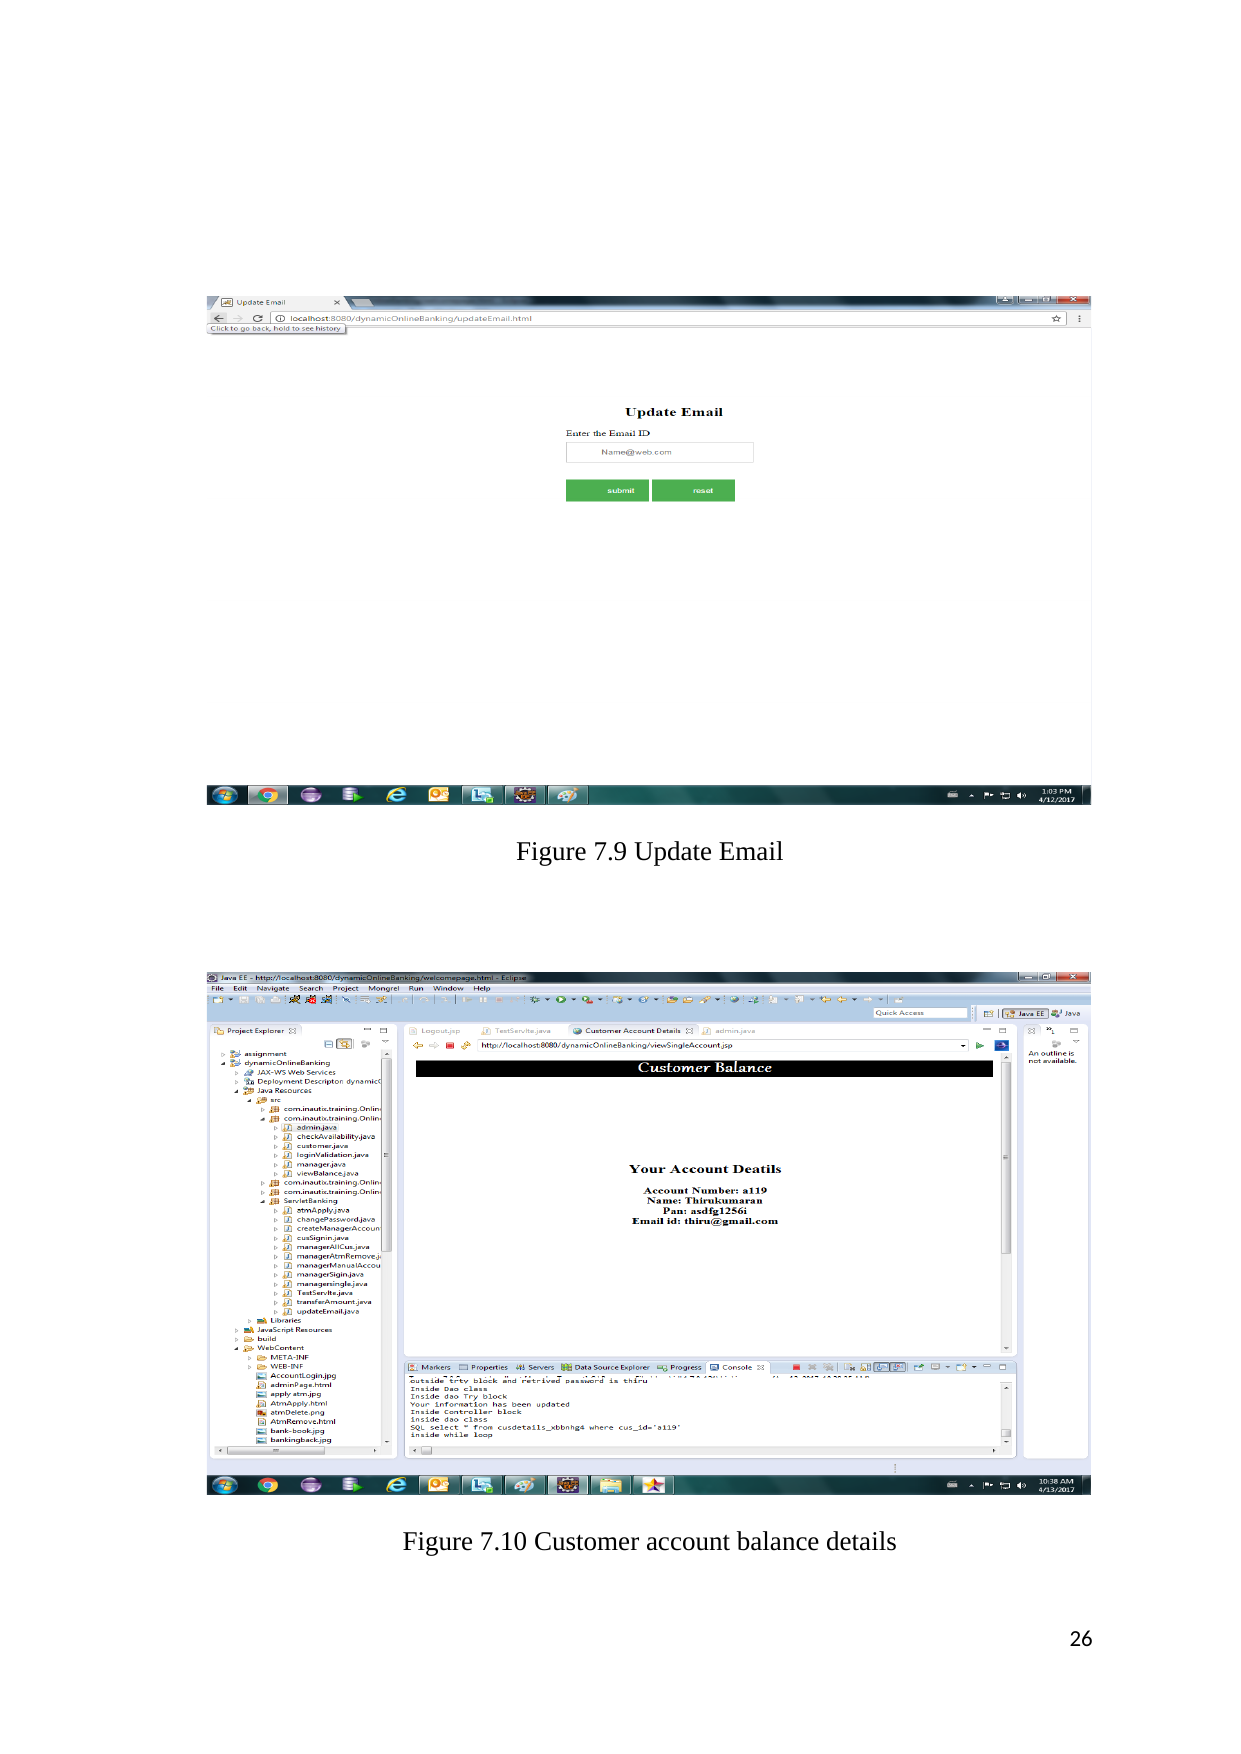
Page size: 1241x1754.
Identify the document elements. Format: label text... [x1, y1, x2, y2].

picture [206, 296, 1092, 805]
text Figure 7.10 Customer account balance details [207, 1525, 1092, 1556]
text Figure 7.9 Update Email [207, 835, 1092, 866]
picture [206, 972, 1091, 1495]
